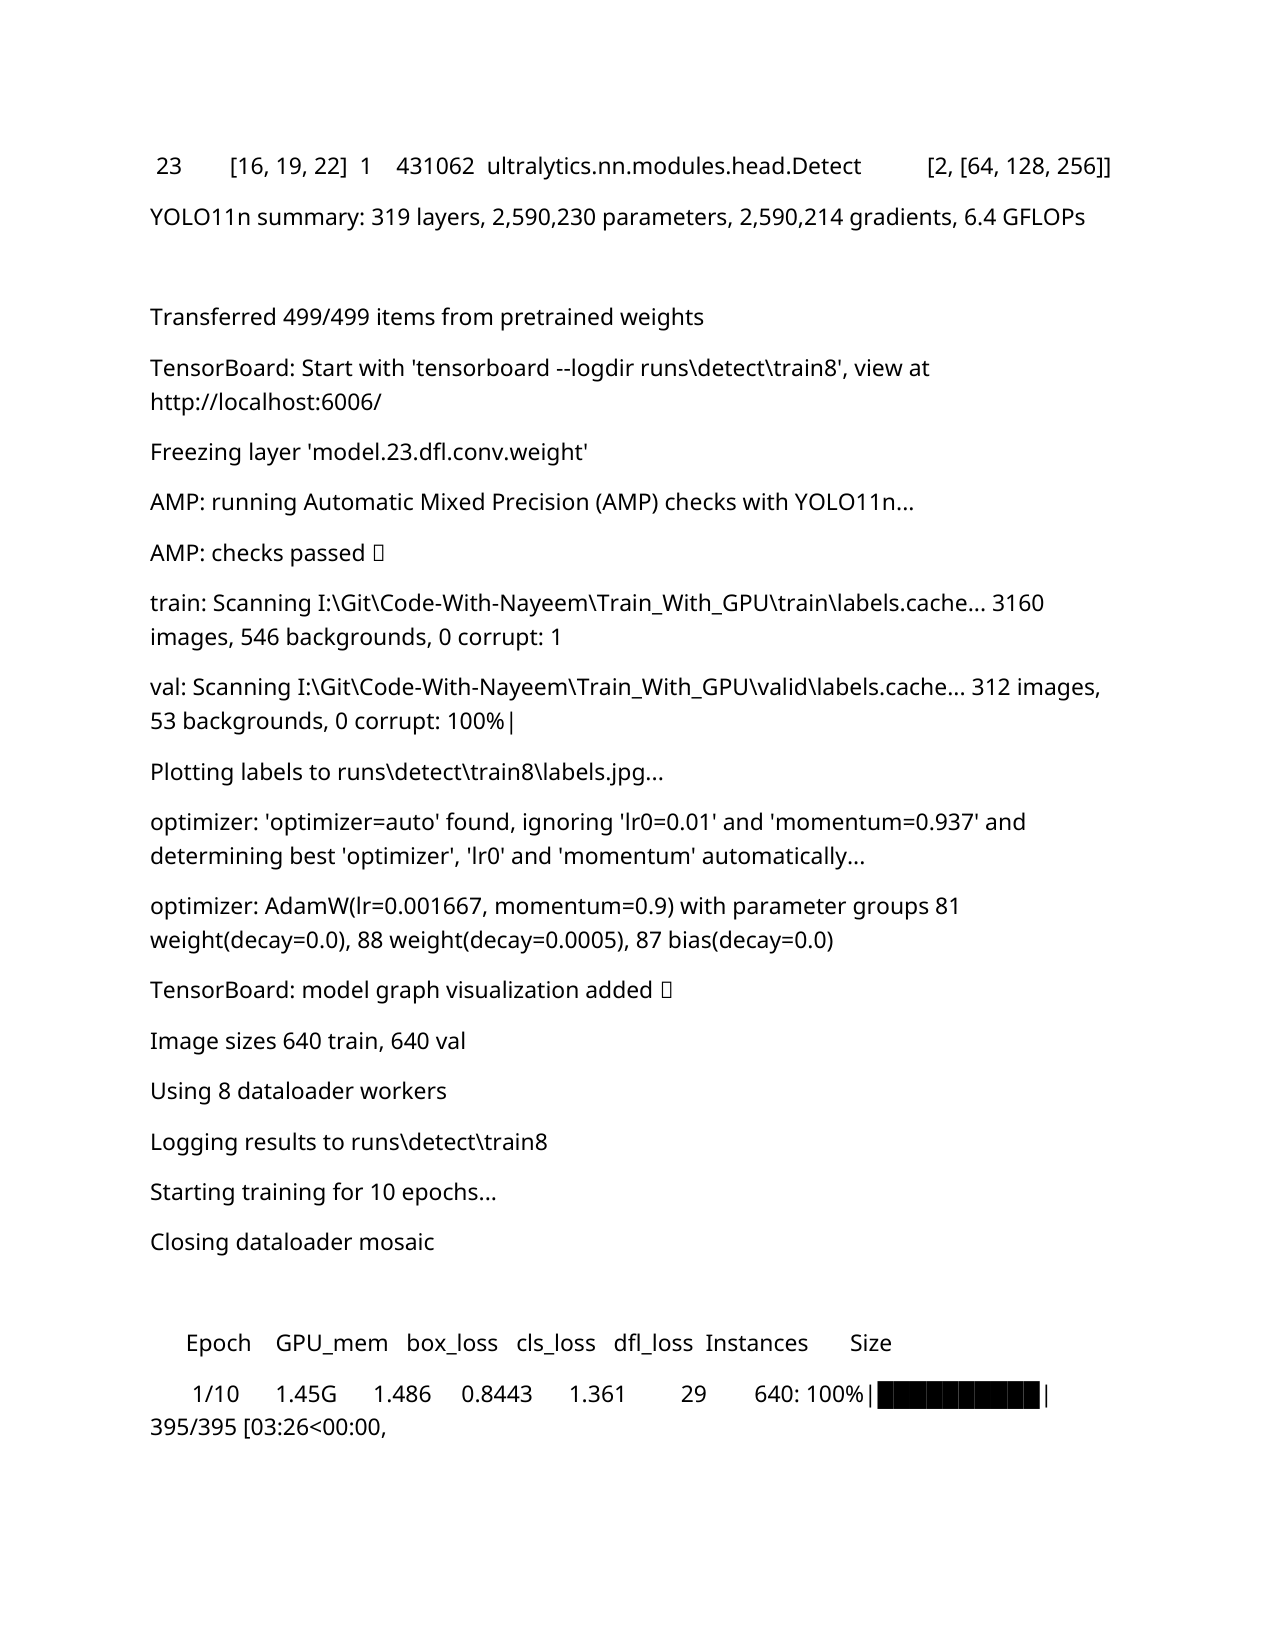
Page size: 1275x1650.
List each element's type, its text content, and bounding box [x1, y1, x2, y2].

text AMP: running Automatic Mixed Precision (AMP) checks with YOLO11n... [150, 486, 1125, 517]
text Using 8 dataloader workers [150, 1075, 1125, 1106]
text optimizer: AdamW(lr=0.001667, momentum=0.9) with parameter groups 81 weight(decay=0.0), 88 weight(decay=0.0005), 87 bias(decay=0.0) [150, 890, 1125, 955]
text Plotting labels to runs\detect\train8\labels.jpg... [150, 755, 1125, 787]
text optimizer: 'optimizer=auto' found, ignoring 'lr0=0.01' and 'momentum=0.937' and determining best 'optimizer', 'lr0' and 'momentum' automatically... [150, 806, 1125, 871]
text 1/10 1.45G 1.486 0.8443 1.361 29 640: 100%|██████████| 395/395 [03:26<00:00, [150, 1377, 1125, 1442]
text Closing dataloader mosaic [150, 1226, 1125, 1257]
text AMP: checks passed ✅ [150, 537, 1125, 568]
text Freezing layer 'model.23.dfl.conv.weight' [150, 436, 1125, 467]
text YOLO11n summary: 319 layers, 2,590,230 parameters, 2,590,214 gradients, 6.4 GFLOPs [150, 200, 1125, 232]
text train: Scanning I:\Git\Code-With-Nayeem\Train_With_GPU\train\labels.cache... 3160 images, 546 backgrounds, 0 corrupt: 1 [150, 587, 1125, 652]
text TensorBoard: Start with 'tensorboard --logdir runs\detect\train8', view at http://localhost:6006/ [150, 352, 1125, 417]
text 23 [16, 19, 22] 1 431062 ultralytics.nn.modules.head.Detect [2, [64, 128, 256]] [150, 150, 1125, 181]
text Starting training for 10 epochs... [150, 1176, 1125, 1207]
text val: Scanning I:\Git\Code-With-Nayeem\Train_With_GPU\valid\labels.cache... 312 images, 53 backgrounds, 0 corrupt: 100%| [150, 671, 1125, 736]
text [150, 1327, 1125, 1358]
text Image sizes 640 train, 640 val [150, 1024, 1125, 1056]
text Logging results to runs\detect\train8 [150, 1125, 1125, 1157]
text TensorBoard: model graph visualization added ✅ [150, 974, 1125, 1005]
text Transferred 499/499 items from pretrained weights [150, 301, 1125, 332]
